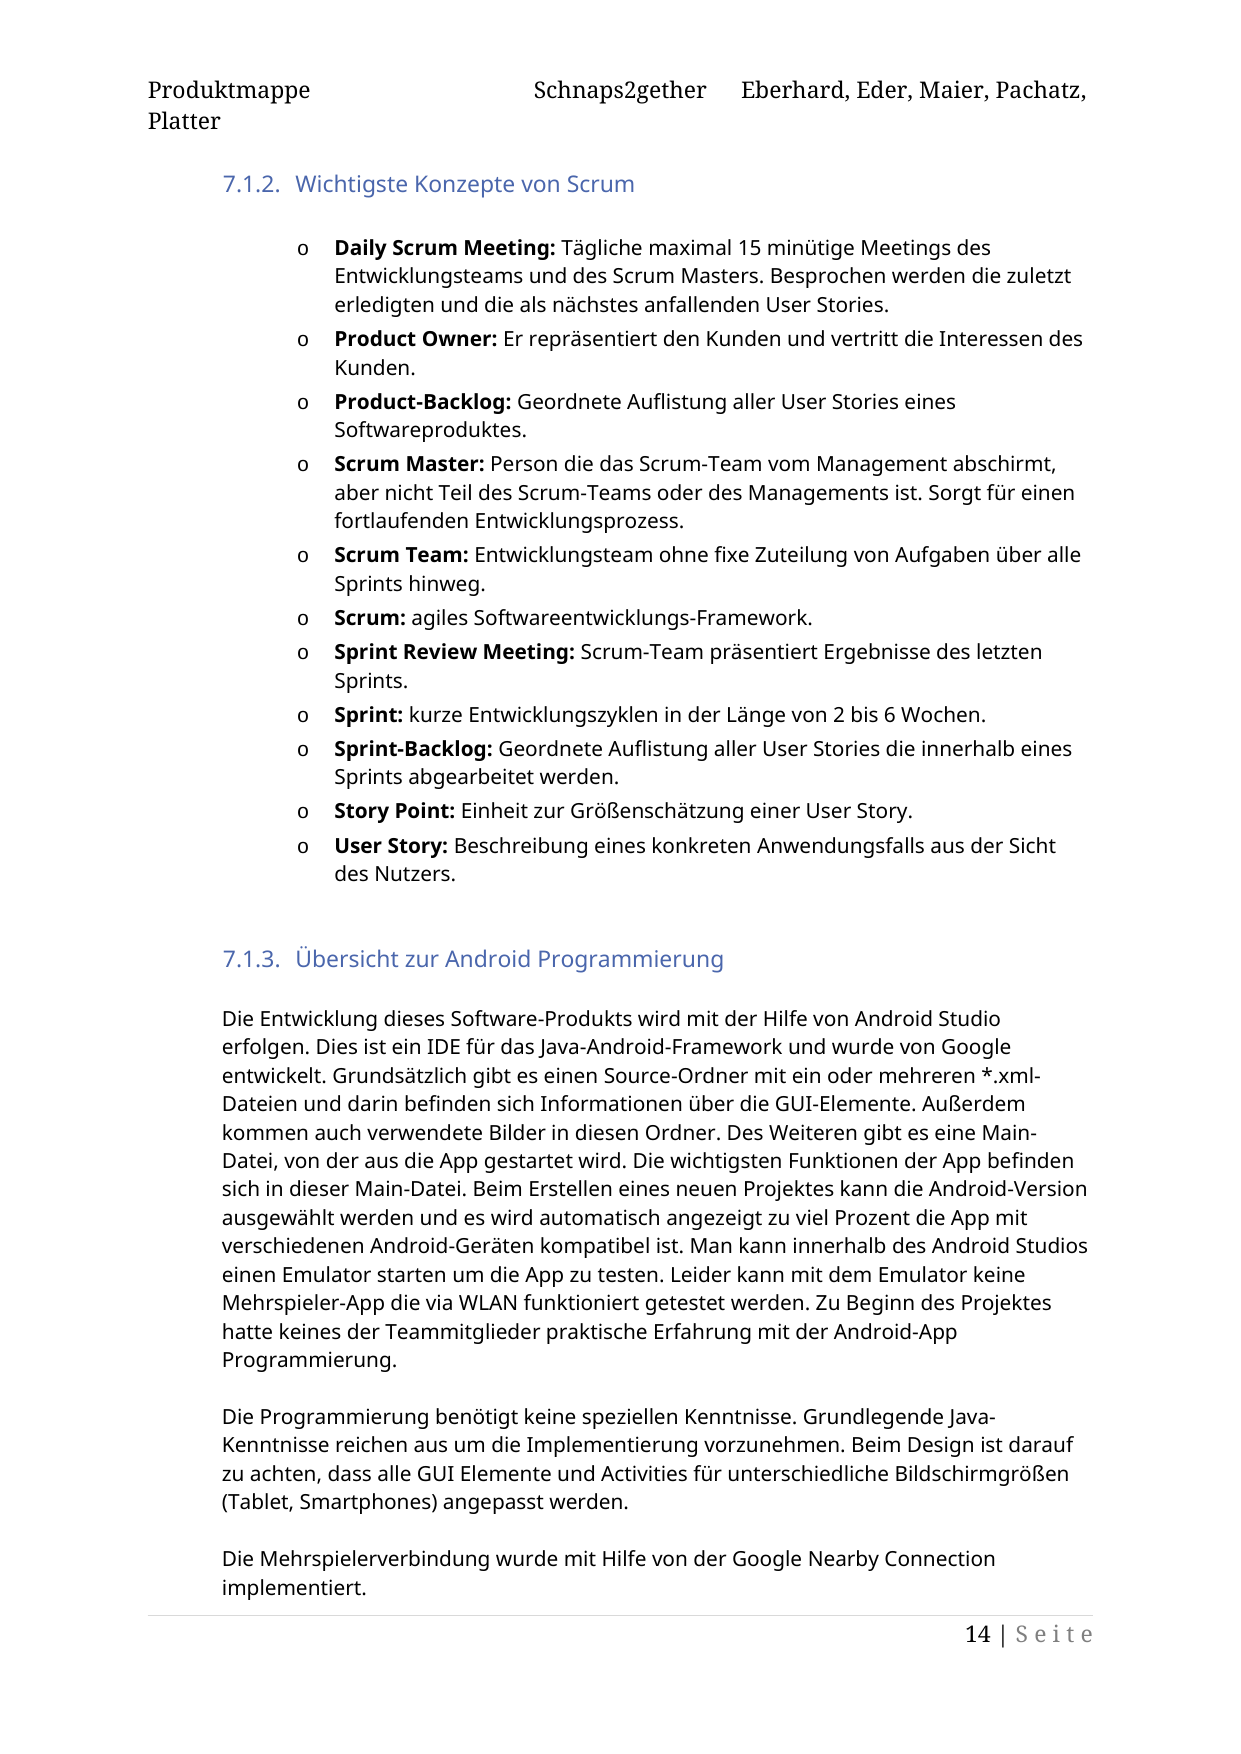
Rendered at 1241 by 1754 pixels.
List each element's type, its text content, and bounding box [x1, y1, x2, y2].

text Die Programmierung benötigt keine speziellen Kenntnisse. Grundlegende Java-Kenntnisse reichen aus um die Implementierung vorzunehmen. Beim Design ist darauf zu achten, dass alle GUI Elemente und Activities für unterschiedliche Bildschirmgrößen (Tablet, Smartphones) angepasst werden. [222, 1402, 1093, 1516]
list Scrum: agiles Softwareentwicklungs-Framework. [297, 603, 1093, 632]
list Story Point: Einheit zur Größenschätzung einer User Story. [297, 797, 1093, 825]
list User Story: Beschreibung eines konkreten Anwendungsfalls aus der Sicht des Nutzers. [297, 831, 1093, 888]
list Sprint-Backlog: Geordnete Auflistung aller User Stories die innerhalb eines Sprints abgearbeitet werden. [297, 734, 1093, 791]
subtitle Übersicht zur Android Programmierung [223, 943, 1093, 974]
list Scrum Team: Entwicklungsteam ohne fixe Zuteilung von Aufgaben über alle Sprints hinweg. [297, 540, 1093, 597]
subtitle Wichtigste Konzepte von Scrum [223, 168, 1093, 200]
list Product Owner: Er repräsentiert den Kunden und vertritt die Interessen des Kunden. [297, 324, 1093, 381]
text Die Entwicklung dieses Software-Produkts wird mit der Hilfe von Android Studio erfolgen. Dies ist ein IDE für das Java-Android-Framework und wurde von Google entwickelt. Grundsätzlich gibt es einen Source-Ordner mit ein oder mehreren *.xml-Dateien und darin befinden sich Informationen über die GUI-Elemente. Außerdem kommen auch verwendete Bilder in diesen Ordner. Des Weiteren gibt es eine Main-Datei, von der aus die App gestartet wird. Die wichtigsten Funktionen der App befinden sich in dieser Main-Datei. Beim Erstellen eines neuen Projektes kann die Android-Version ausgewählt werden und es wird automatisch angezeigt zu viel Prozent die App mit verschiedenen Android-Geräten kompatibel ist. Man kann innerhalb des Android Studios einen Emulator starten um die App zu testen. Leider kann mit dem Emulator keine Mehrspieler-App die via WLAN funktioniert getestet werden. Zu Beginn des Projektes hatte keines der Teammitglieder praktische Erfahrung mit der Android-App Programmierung. [222, 1004, 1093, 1374]
list Product-Backlog: Geordnete Auflistung aller User Stories eines Softwareproduktes. [297, 387, 1093, 444]
list Scrum Master: Person die das Scrum-Team vom Management abschirmt, aber nicht Teil des Scrum-Teams oder des Managements ist. Sorgt für einen fortlaufenden Entwicklungsprozess. [297, 449, 1093, 535]
list Sprint Review Meeting: Scrum-Team präsentiert Ergebnisse des letzten Sprints. [297, 637, 1093, 694]
list Daily Scrum Meeting: Tägliche maximal 15 minütige Meetings des Entwicklungsteams und des Scrum Masters. Besprochen werden die zuletzt erledigten und die als nächstes anfallenden User Stories. [297, 233, 1093, 318]
list Sprint: kurze Entwicklungszyklen in der Länge von 2 bis 6 Wochen. [297, 700, 1093, 728]
text Die Mehrspielerverbindung wurde mit Hilfe von der Google Nearby Connection implementiert. [222, 1544, 1093, 1601]
